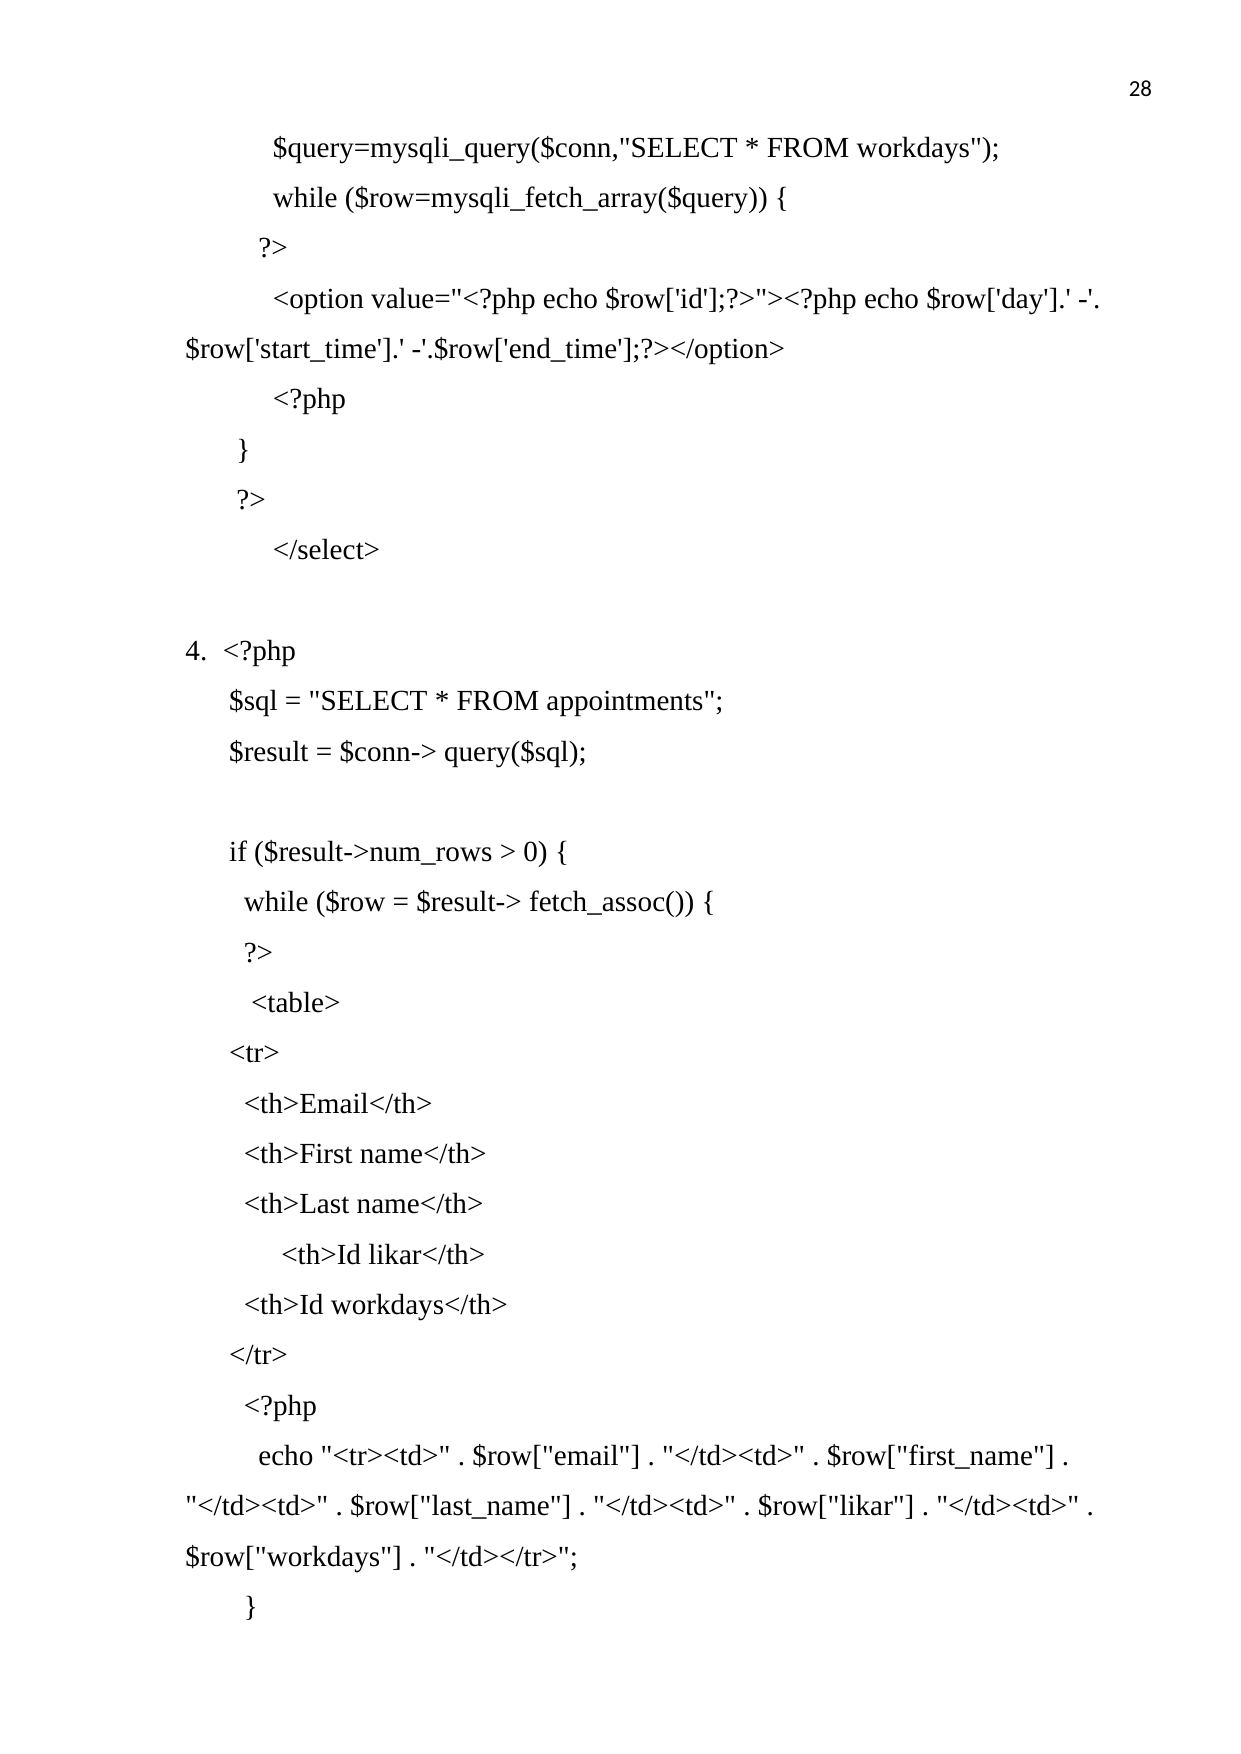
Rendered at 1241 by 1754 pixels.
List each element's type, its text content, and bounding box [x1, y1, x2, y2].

text <?php [185, 1388, 1152, 1421]
text <th>First name</th> [185, 1136, 1152, 1170]
text <table> [185, 985, 1152, 1019]
text if ($result->num_rows > 0) { [185, 834, 1152, 868]
text <tr> [185, 1036, 1152, 1069]
text $result = $conn-> query($sql); [185, 734, 1152, 767]
text </tr> [185, 1337, 1152, 1371]
text <?php [185, 381, 1152, 415]
text <th>Email</th> [185, 1086, 1152, 1119]
text <th>Id workdays</th> [185, 1287, 1152, 1321]
text <th>Last name</th> [185, 1186, 1152, 1220]
list <?php [185, 633, 1152, 667]
text } [185, 1589, 1152, 1622]
text } [185, 432, 1152, 465]
text <option value="<?php echo $row['id'];?>"><?php echo $row['day'].' -'.$row['start_time'].' -'.$row['end_time'];?></option> [185, 281, 1152, 365]
text while ($row = $result-> fetch_assoc()) { [185, 884, 1152, 918]
text ?> [185, 231, 1152, 264]
text while ($row=mysqli_fetch_array($query)) { [185, 180, 1152, 214]
text ?> [185, 482, 1152, 516]
text echo "<tr><td>" . $row["email"] . "</td><td>" . $row["first_name"] . "</td><td>" . $row["last_name"] . "</td><td>" . $row["likar"] . "</td><td>" . $row["workdays"] . "</td></tr>"; [185, 1438, 1152, 1572]
text $query=mysqli_query($conn,"SELECT * FROM workdays"); [185, 130, 1152, 163]
text $sql = "SELECT * FROM appointments"; [185, 683, 1152, 717]
text </select> [185, 532, 1152, 566]
list <th>Id likar</th> [223, 1237, 1152, 1270]
text ?> [185, 935, 1152, 968]
